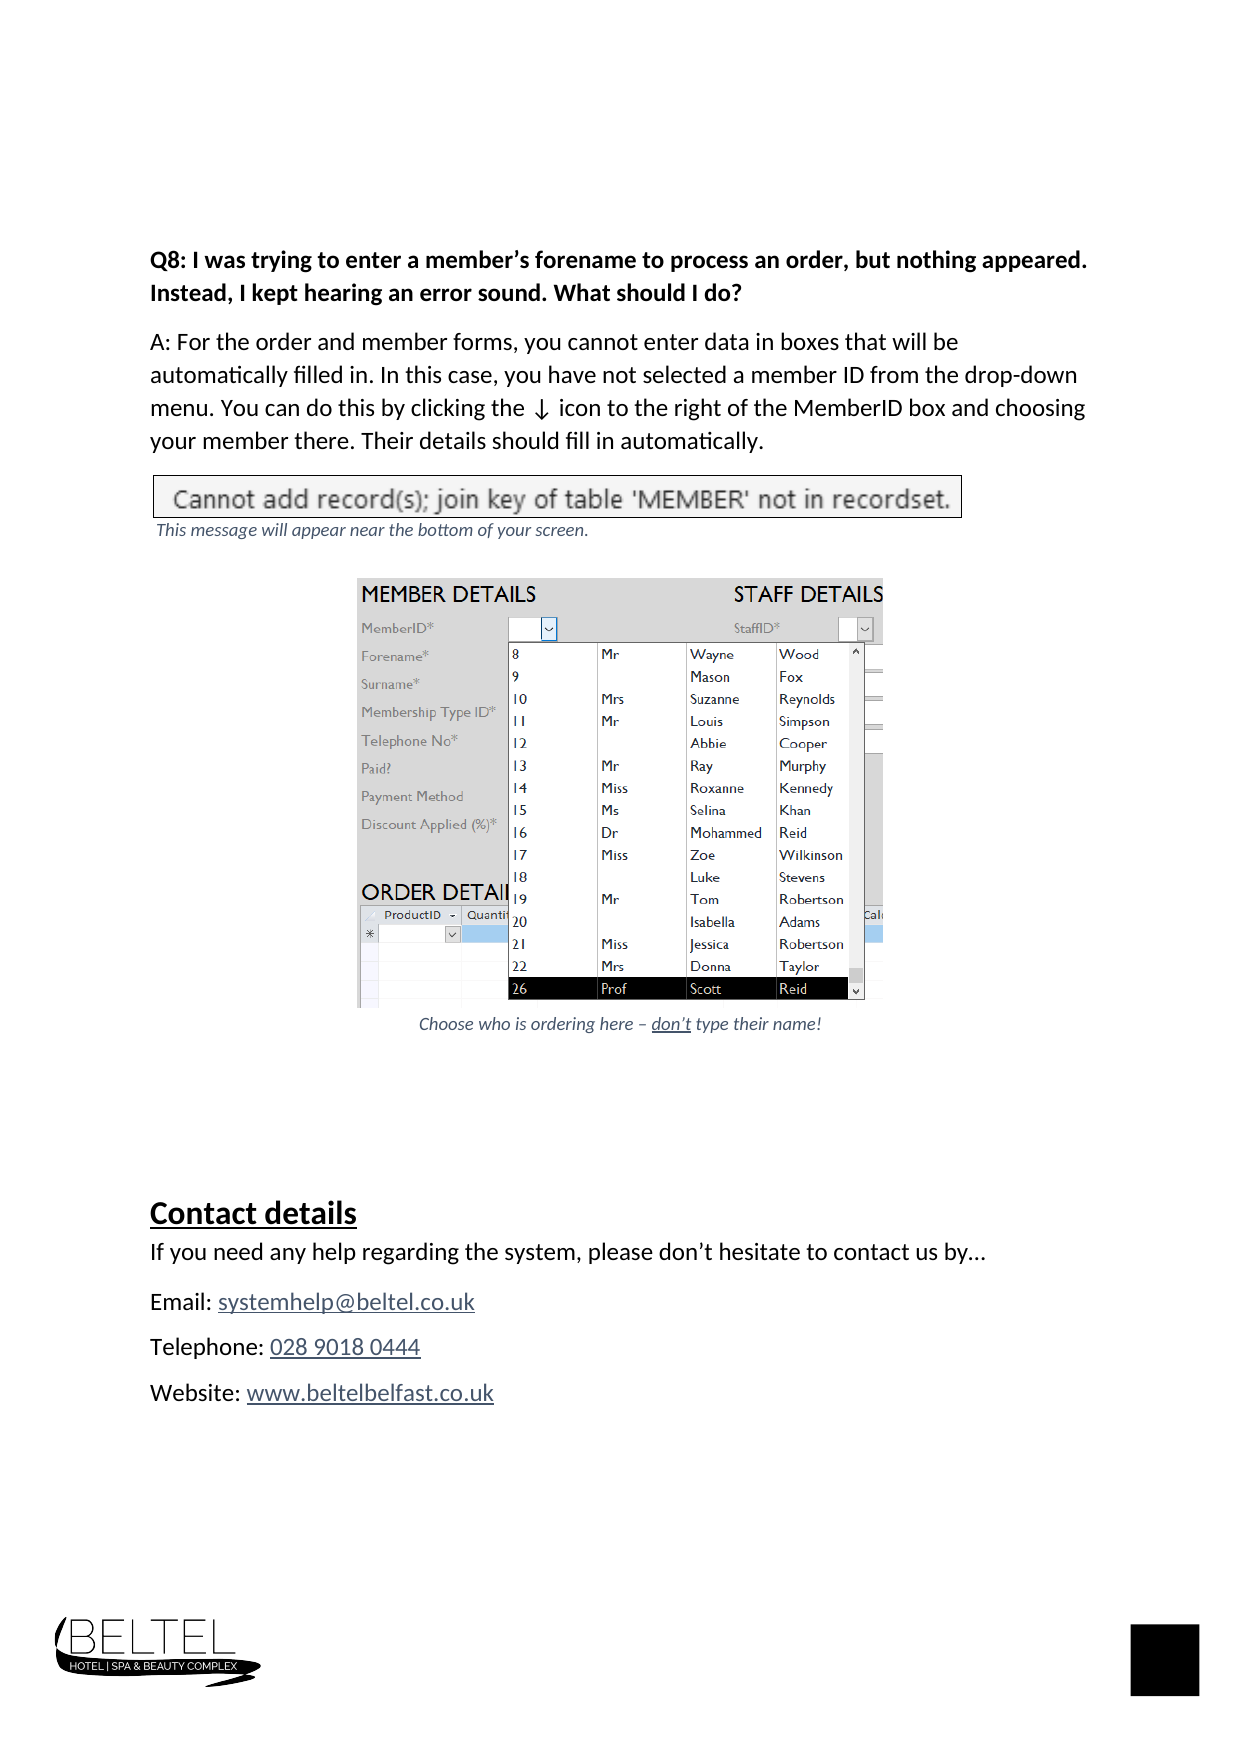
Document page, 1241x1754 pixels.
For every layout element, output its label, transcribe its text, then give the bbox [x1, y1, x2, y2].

subtitle Contact details [150, 1192, 1090, 1233]
text Email: systemhelp@beltel.co.uk [150, 1286, 1090, 1316]
text Website: www.beltelbelfast.co.uk [150, 1377, 1090, 1408]
picture [54, 1612, 261, 1687]
picture [154, 476, 961, 517]
text If you need any help regarding the system, please don’t hesitate to contact us by… [150, 1236, 1090, 1267]
text Telephone: 028 9018 0444 [150, 1331, 1090, 1362]
text Q8: I was trying to enter a member’s forename to process an order, but nothing appeared. Instead, I kept hearing an error sound. What should I do? [150, 244, 1090, 307]
picture [357, 578, 883, 1008]
text A: For the order and member forms, you cannot enter data in boxes that will be automatically filled in. In this case, you have not selected a member ID from the drop-down menu. You can do this by clicking the ↓ icon to the right of the MemberID box and choosing your member there. Their details should fill in automatically. [150, 326, 1090, 456]
